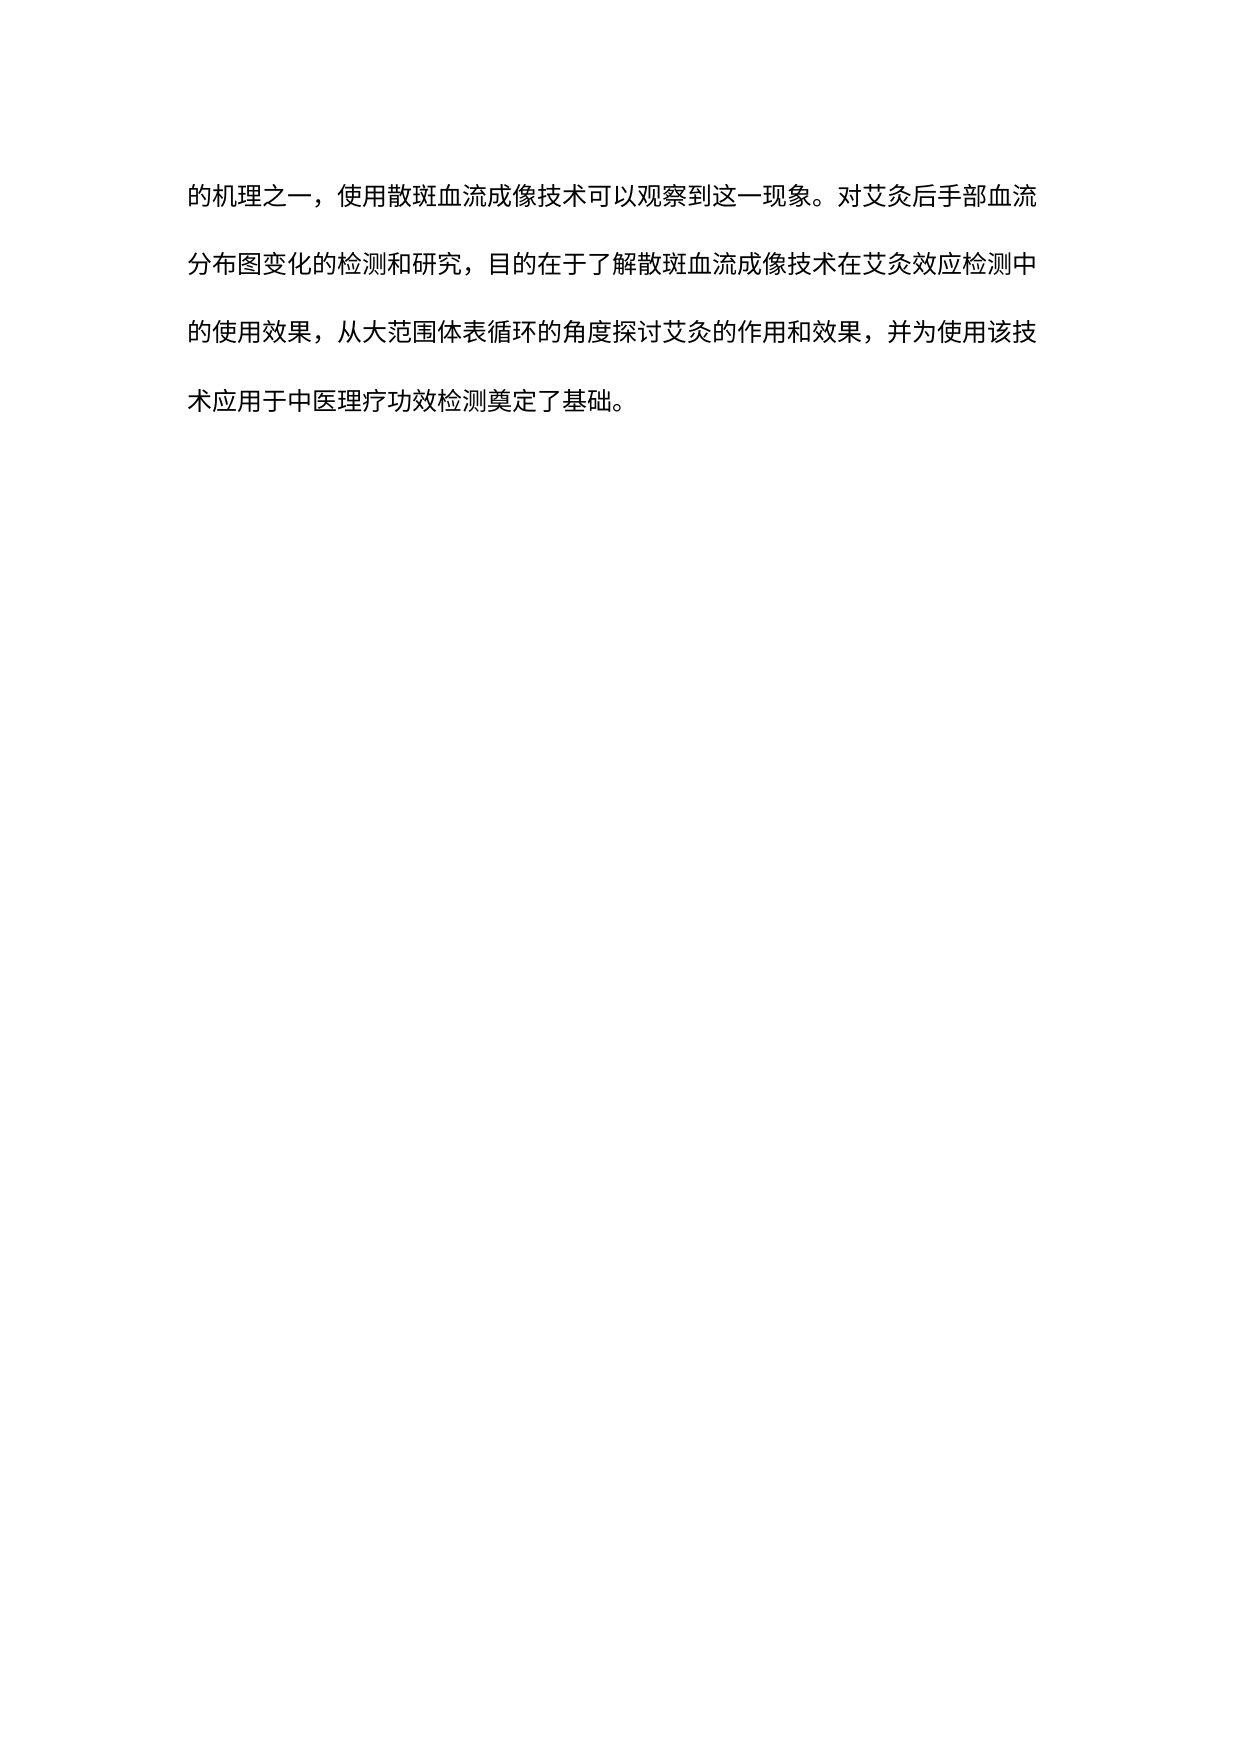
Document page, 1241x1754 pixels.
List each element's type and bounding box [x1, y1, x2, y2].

text [187, 162, 1053, 432]
